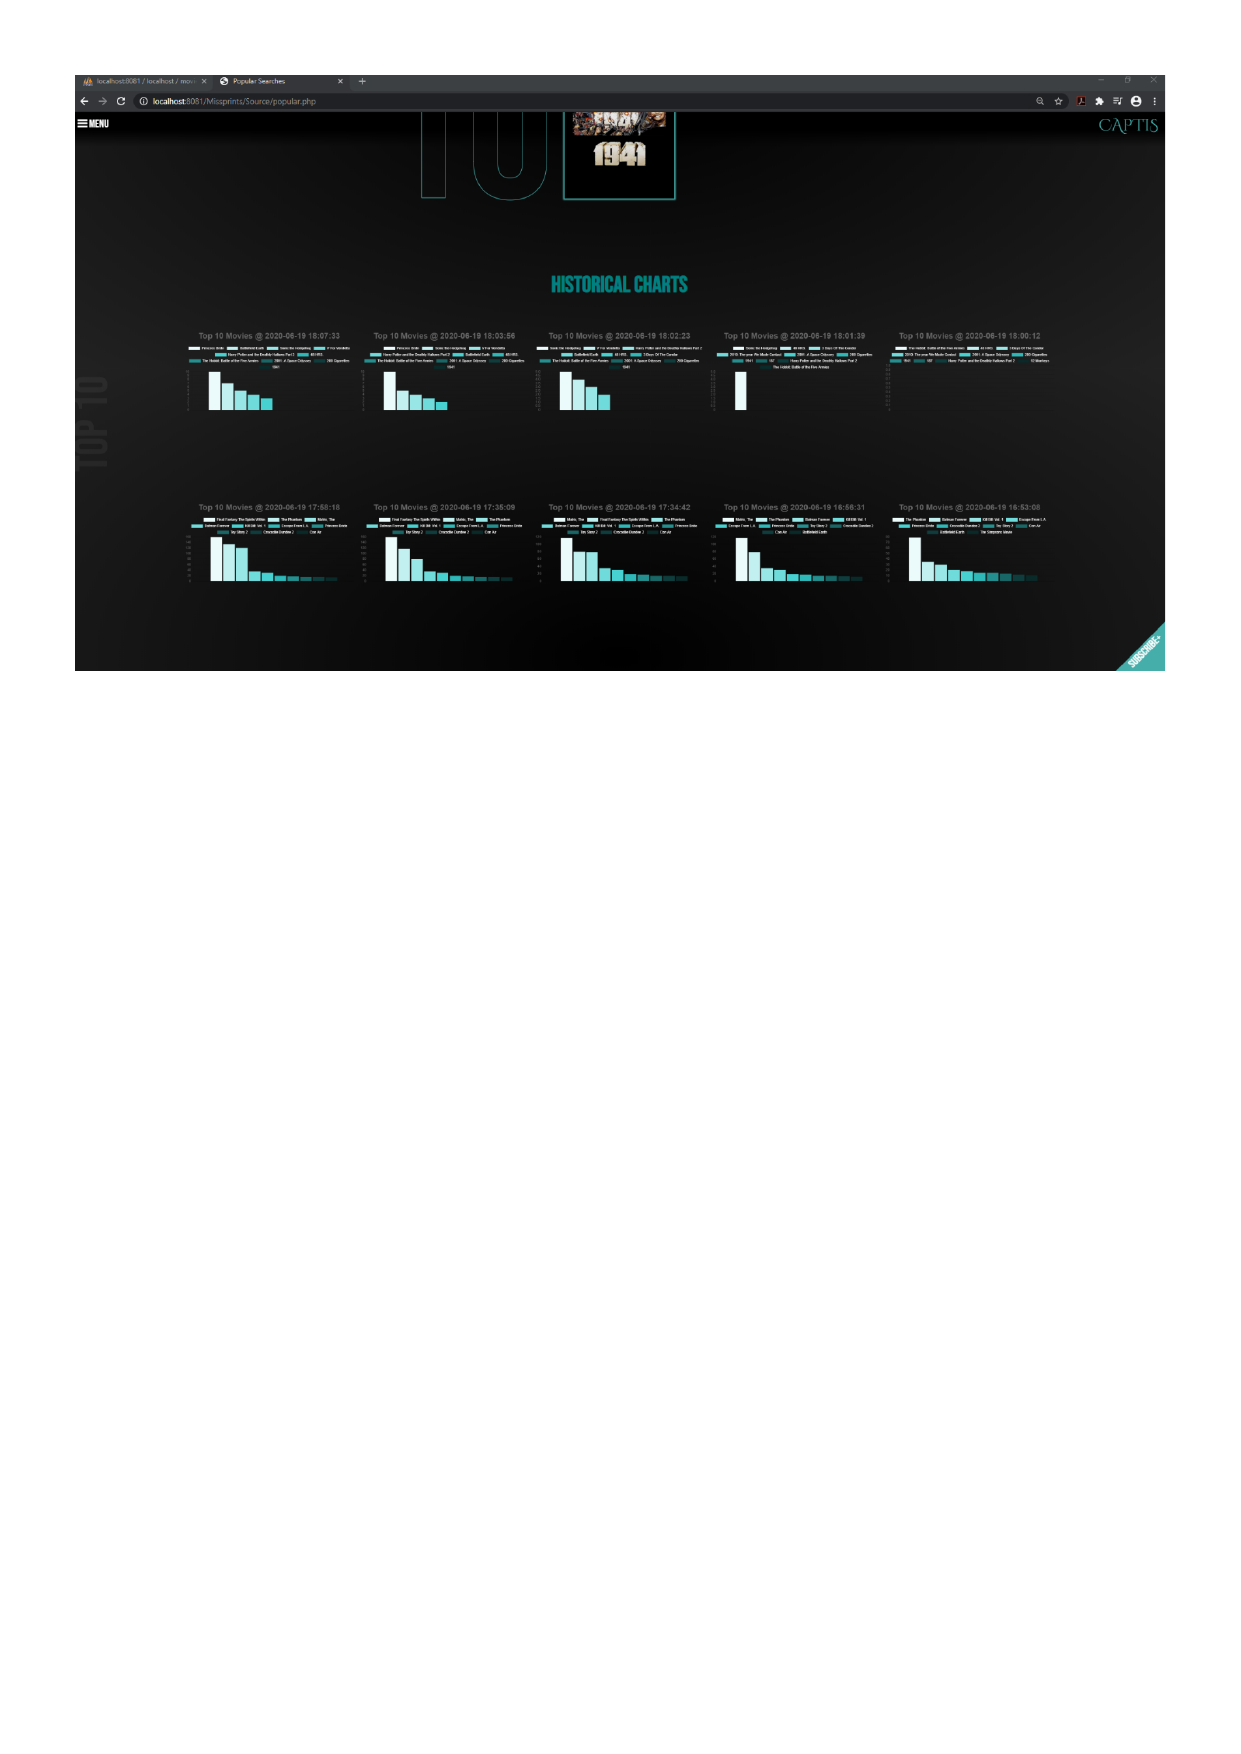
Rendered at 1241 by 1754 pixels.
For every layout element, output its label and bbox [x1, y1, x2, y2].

picture [75, 75, 1166, 671]
